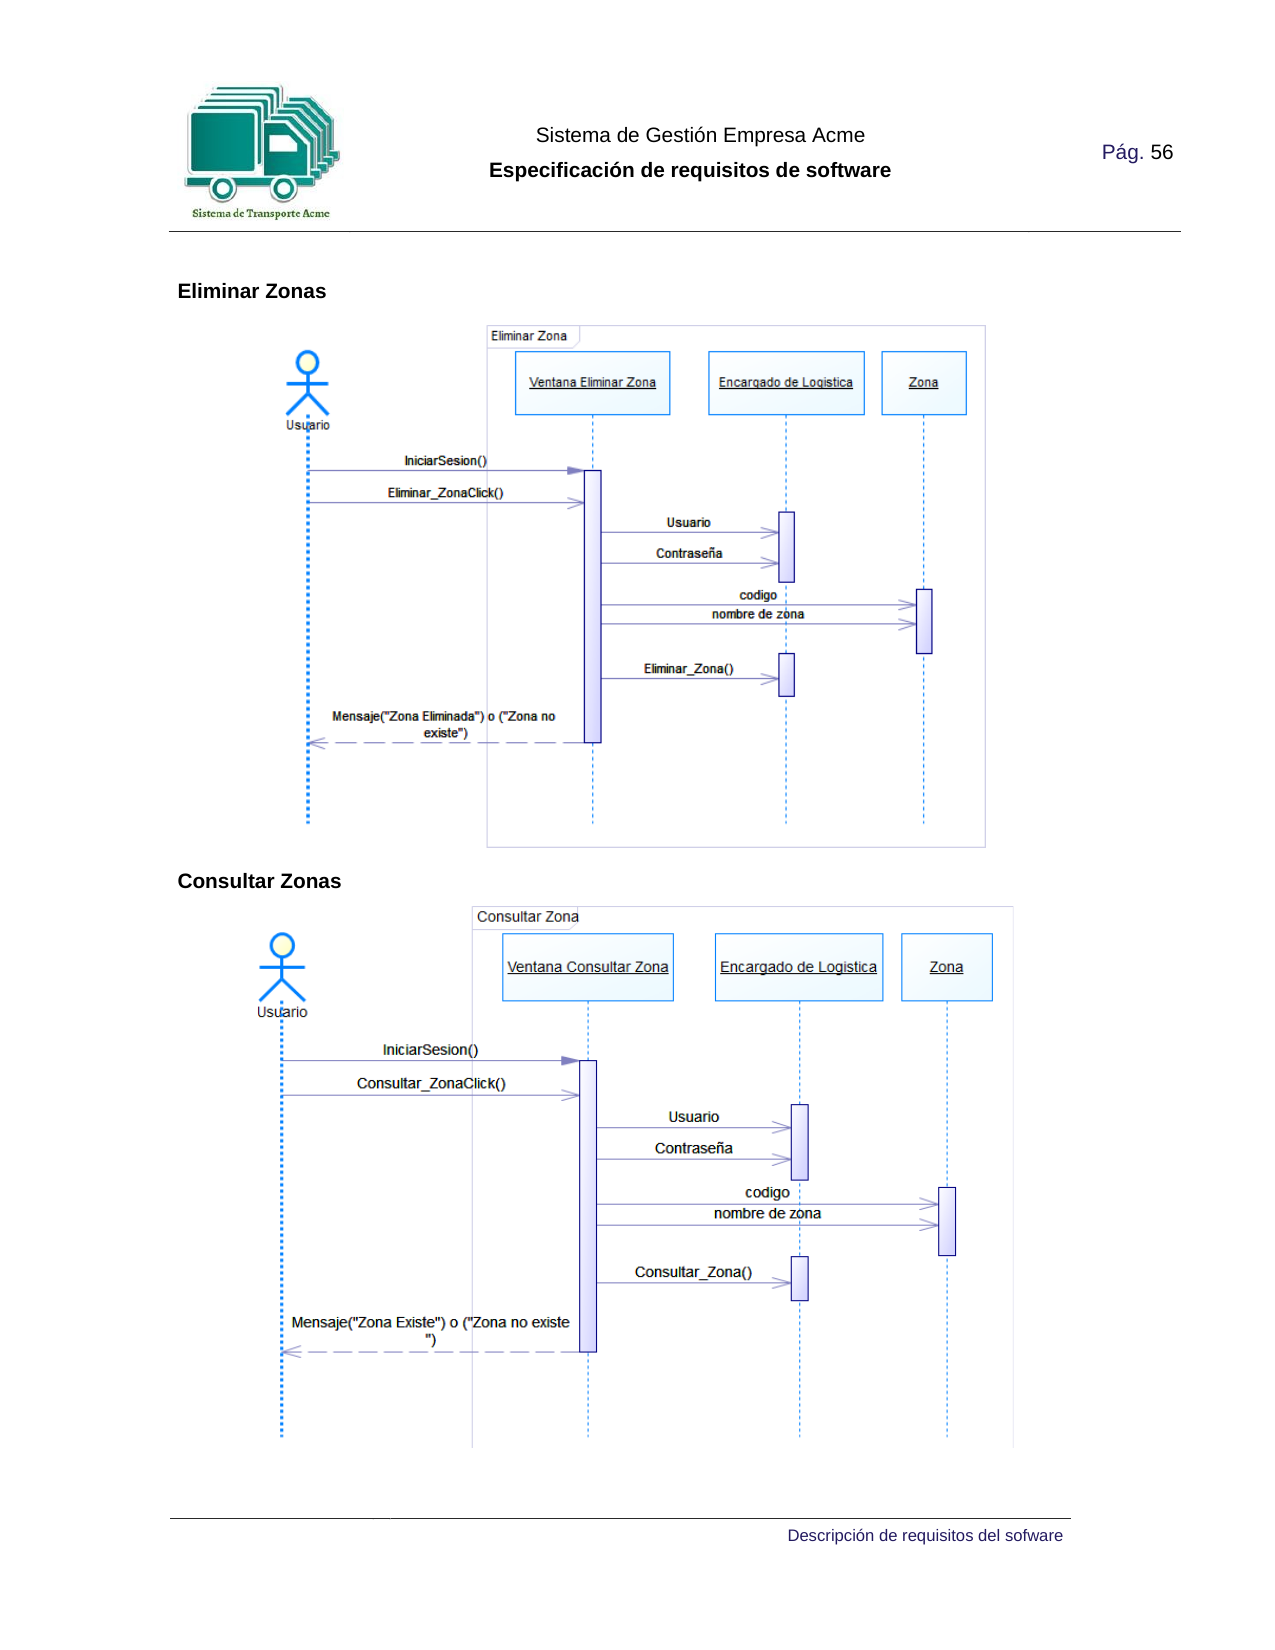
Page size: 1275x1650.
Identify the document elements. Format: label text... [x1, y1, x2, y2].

picture [177, 81, 344, 221]
text Consultar Zonas [177, 869, 1206, 893]
picture [285, 325, 986, 848]
text Eliminar Zonas [177, 279, 1206, 303]
picture [257, 906, 1014, 1448]
